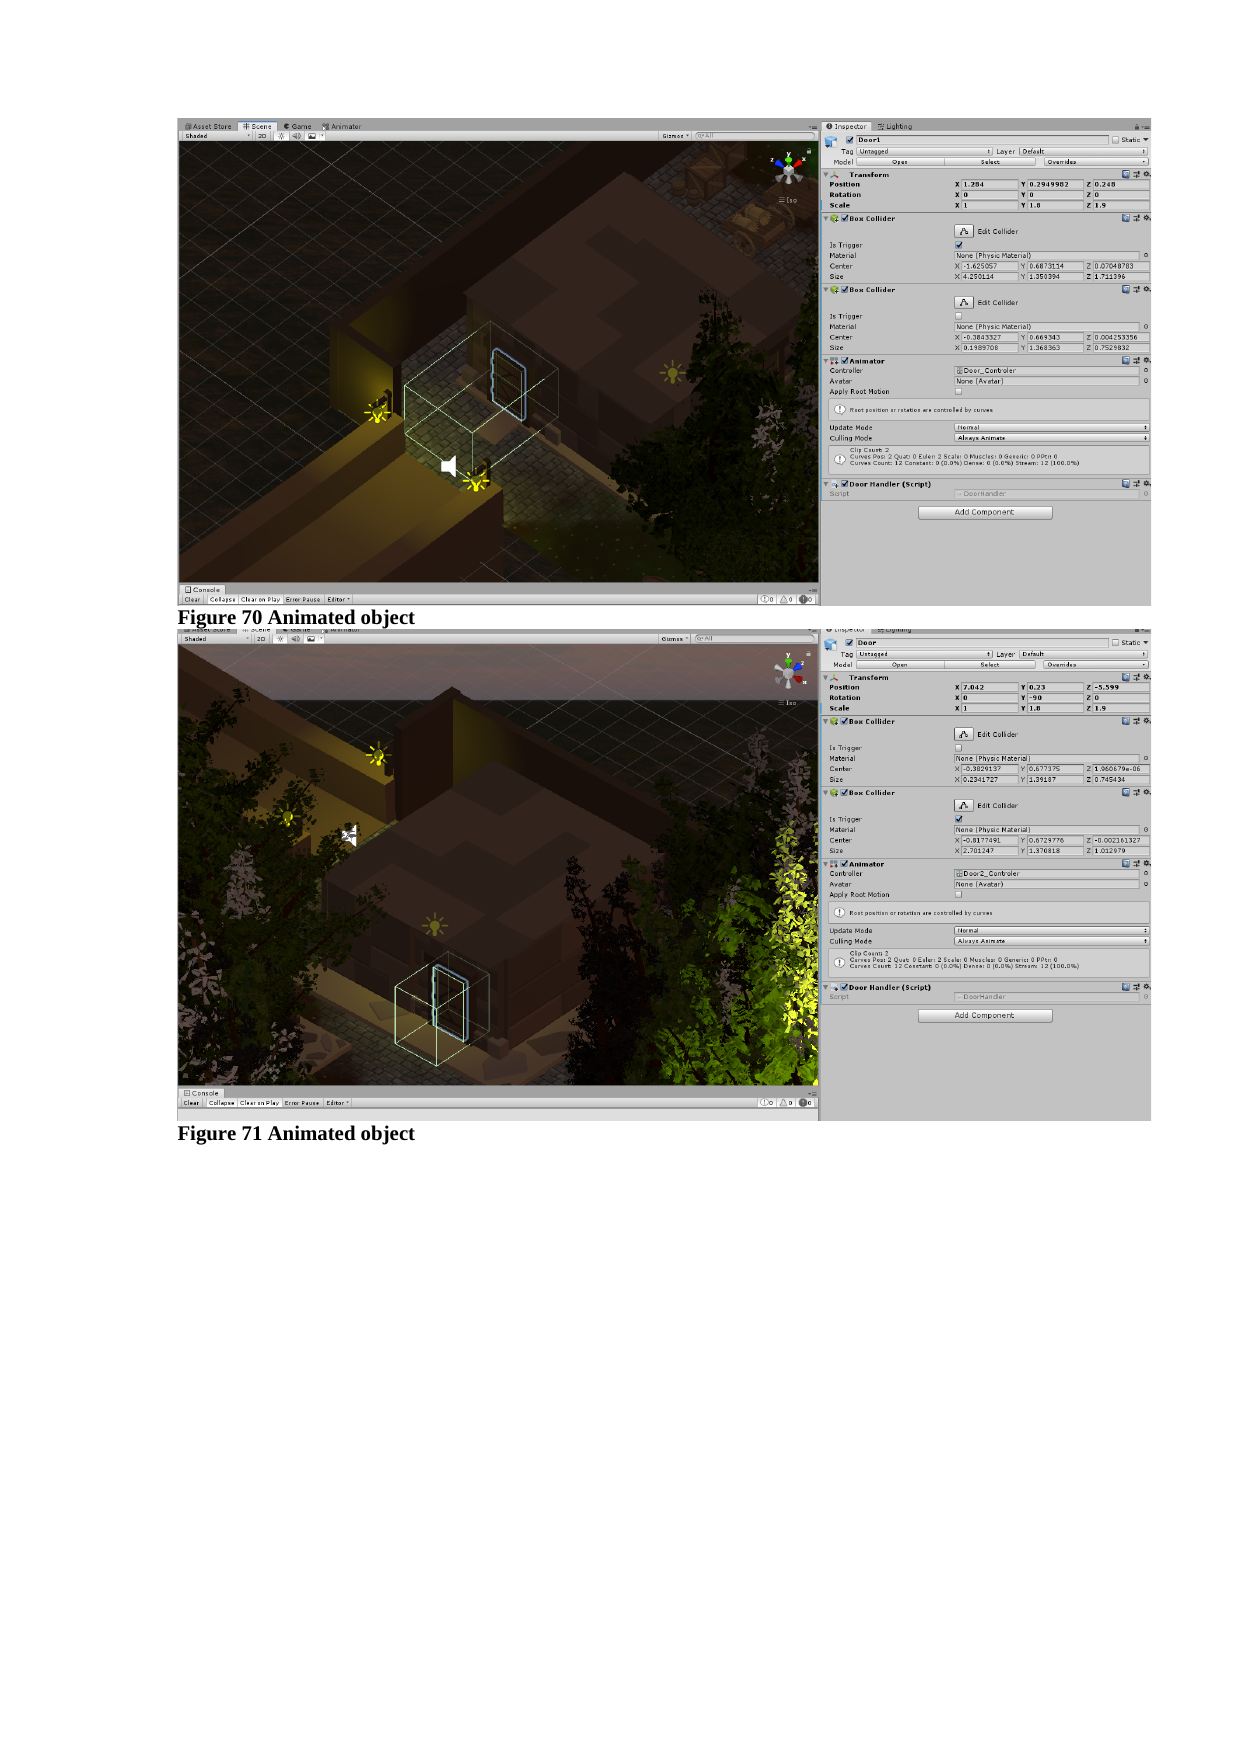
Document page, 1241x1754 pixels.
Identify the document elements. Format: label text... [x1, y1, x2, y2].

text Figure 71 Animated object [177, 1121, 1152, 1145]
picture [177, 118, 1152, 606]
text Figure 70 Animated object [177, 606, 1152, 629]
picture [177, 629, 1152, 1121]
